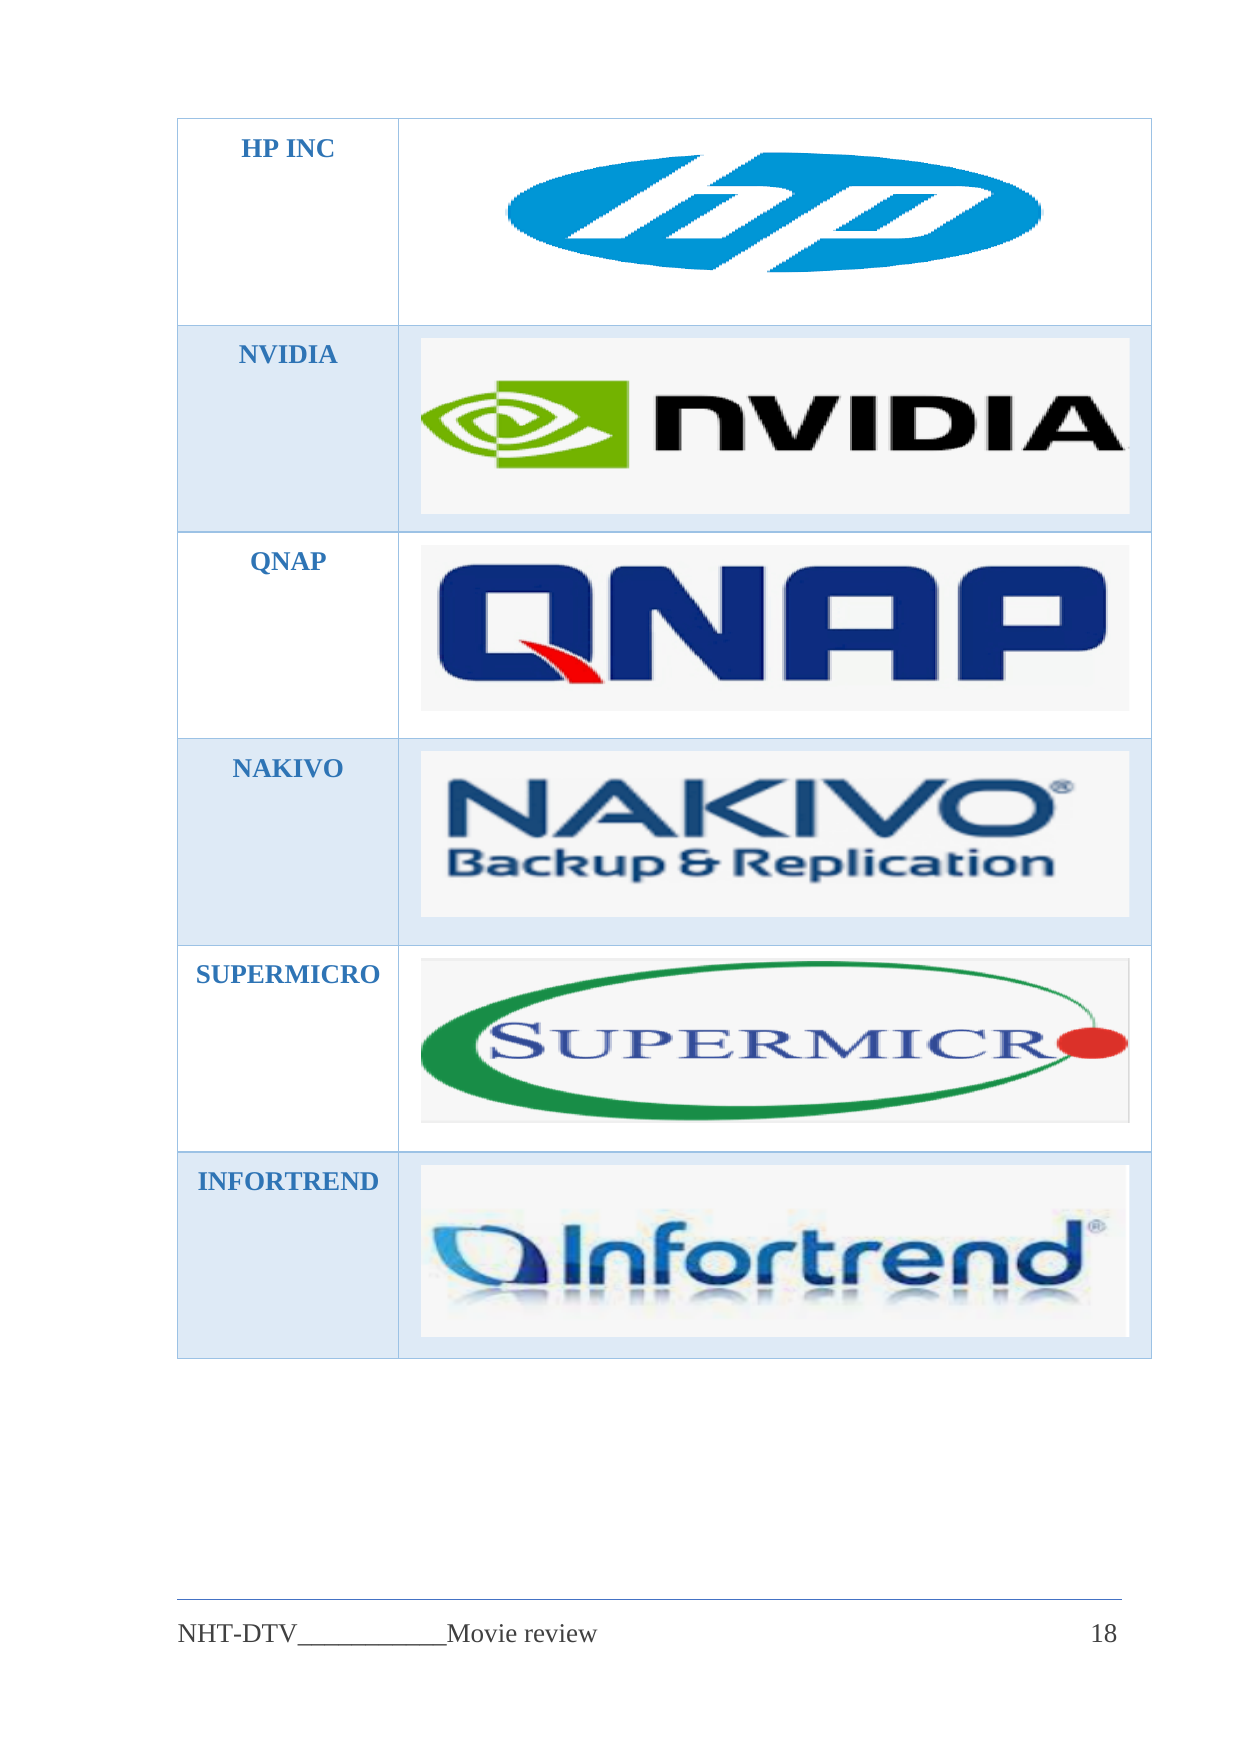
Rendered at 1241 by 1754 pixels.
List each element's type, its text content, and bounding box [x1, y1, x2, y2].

picture [421, 751, 1130, 917]
picture [421, 545, 1130, 711]
table_cell INFORTREND [178, 1153, 398, 1358]
table_cell HP INC [178, 119, 398, 325]
table_cell [399, 1153, 1151, 1358]
picture [421, 338, 1130, 514]
picture [421, 131, 1130, 293]
table_cell [399, 946, 1151, 1151]
table_cell QNAP [178, 533, 398, 738]
table_cell [399, 533, 1151, 738]
picture [421, 958, 1130, 1123]
table_cell [399, 739, 1151, 945]
table_cell NAKIVO [178, 739, 398, 945]
table_cell [399, 326, 1151, 531]
table_cell NVIDIA [178, 326, 398, 531]
table_cell SUPERMICRO [178, 946, 398, 1151]
table_cell [399, 119, 1151, 325]
picture [421, 1165, 1130, 1337]
